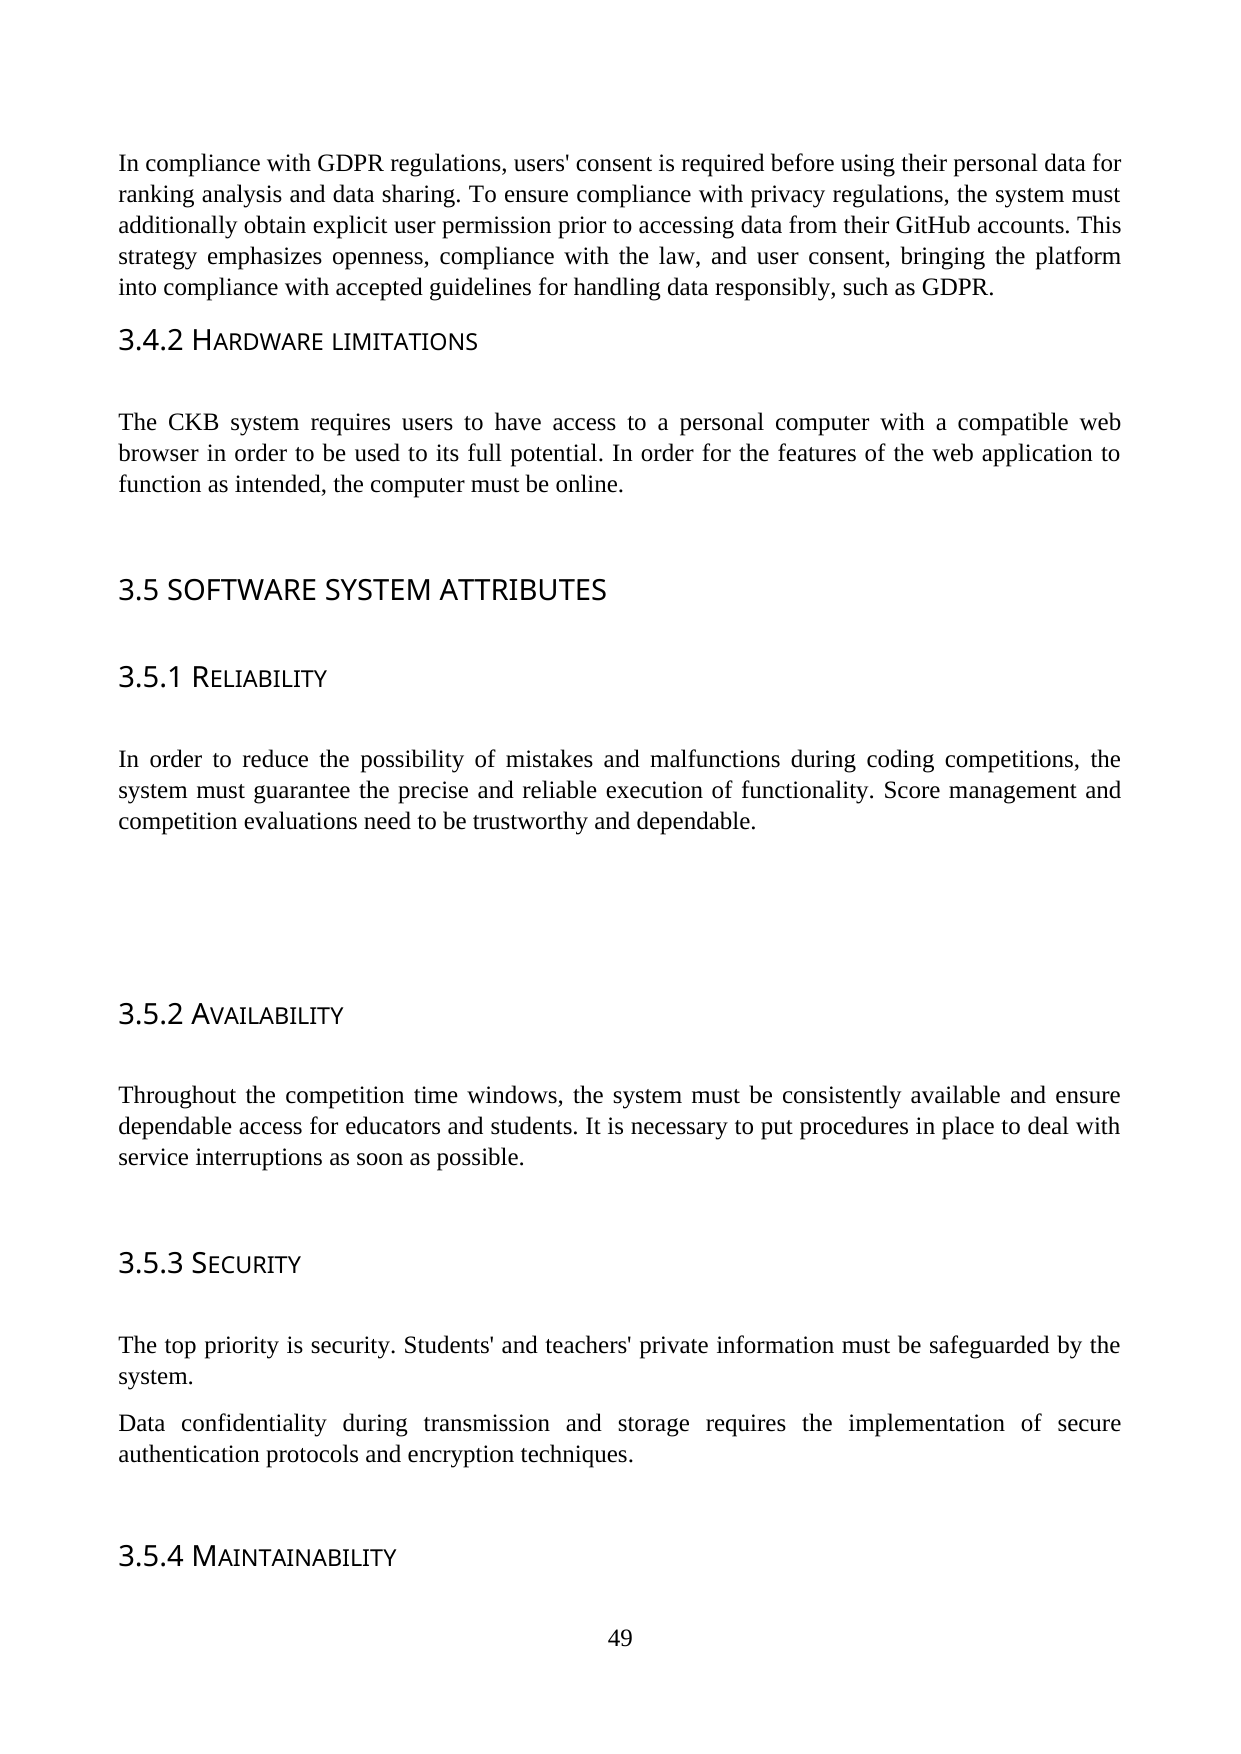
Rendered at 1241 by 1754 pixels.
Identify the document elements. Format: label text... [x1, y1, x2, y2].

text In compliance with GDPR regulations, users' consent is required before using their personal data for ranking analysis and data sharing. To ensure compliance with privacy regulations, the system must additionally obtain explicit user permission prior to accessing data from their GitHub accounts. This strategy emphasizes openness, compliance with the law, and user consent, bringing the platform into compliance with accepted guidelines for handling data responsibly, such as GDPR. [118, 148, 1122, 301]
text Throughout the competition time windows, the system must be consistently available and ensure dependable access for educators and students. It is necessary to put procedures in place to deal with service interruptions as soon as possible. [118, 1080, 1122, 1171]
text The CKB system requires users to have access to a personal computer with a compatible web browser in order to be used to its full potential. In order for the features of the web application to function as intended, the computer must be online. [118, 407, 1122, 498]
text The top priority is security. Students' and teachers' private information must be safeguarded by the system. [118, 1330, 1122, 1389]
subtitle 3.5.4 Maintainability [118, 1535, 1122, 1575]
text In order to reduce the possibility of mistakes and malfunctions during coding competitions, the system must guarantee the precise and reliable execution of functionality. Score management and competition evaluations need to be trustworthy and dependable. [118, 744, 1122, 834]
text Data confidentiality during transmission and storage requires the implementation of secure authentication protocols and encryption techniques. [118, 1408, 1122, 1468]
subtitle 3.5.2 Availability [118, 993, 1122, 1033]
subtitle 3.4.2 Hardware limitations [118, 319, 1122, 359]
subtitle 3.5.1 Reliability [118, 656, 1122, 696]
subtitle 3.5.3 Security [118, 1242, 1122, 1282]
subtitle 3.5 Software System Attributes [118, 569, 1122, 608]
